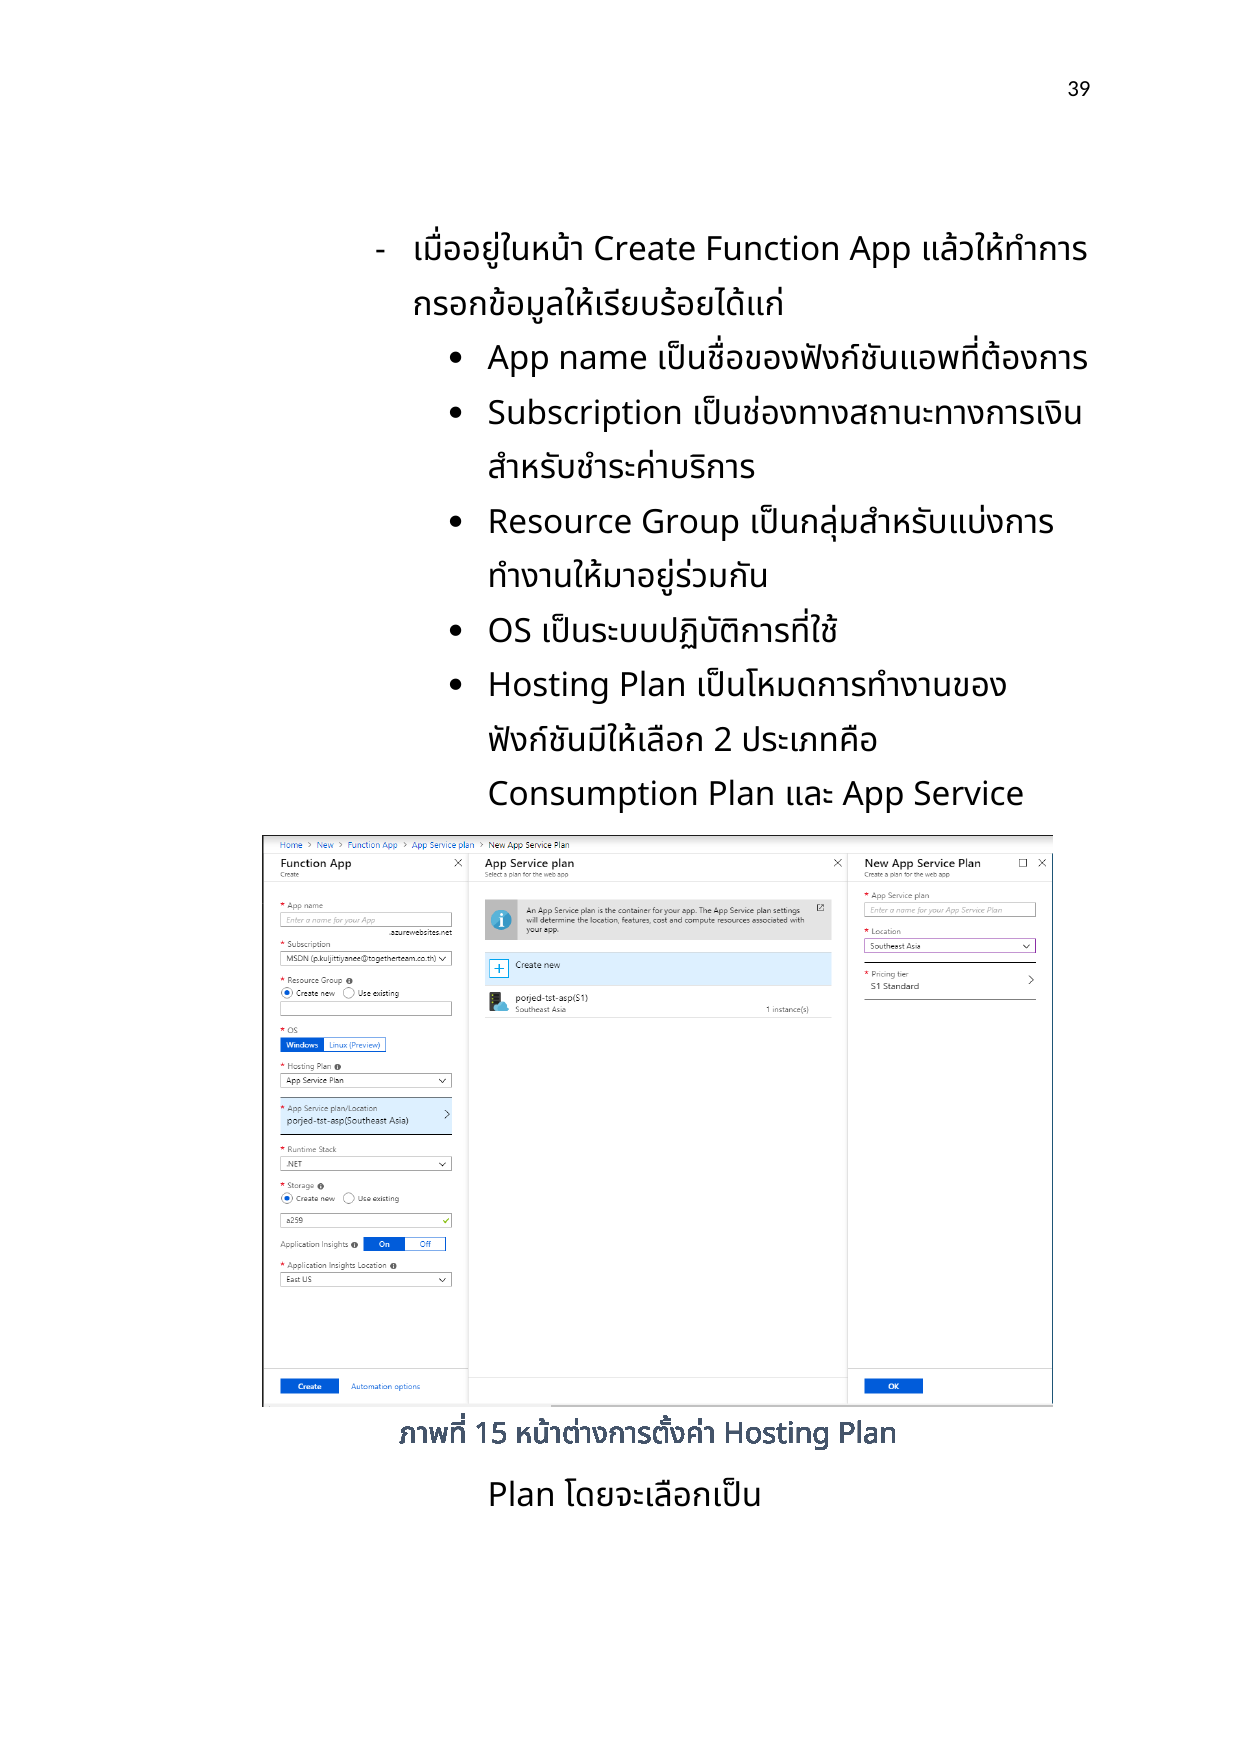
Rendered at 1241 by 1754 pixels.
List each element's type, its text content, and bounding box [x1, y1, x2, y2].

list Resource Group เป็นกลุ่มสำหรับแบ่งการทำงานให้มาอยู่ร่วมกัน [450, 497, 1090, 602]
list OS เป็นระบบปฏิบัติการที่ใช้ [450, 606, 1090, 657]
list App name เป็นชื่อของฟังก์ชันแอพที่ต้องการ [450, 334, 1090, 384]
list Subscription เป็นช่องทางสถานะทางการเงินสำหรับชำระค่าบริการ [450, 388, 1090, 493]
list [450, 661, 1090, 1522]
picture [262, 835, 1053, 1407]
list เมื่ออยู่ในหน้า Create Function App แล้วให้ทำการกรอกข้อมูลให้เรียบร้อยได้แก่ [375, 225, 1090, 330]
